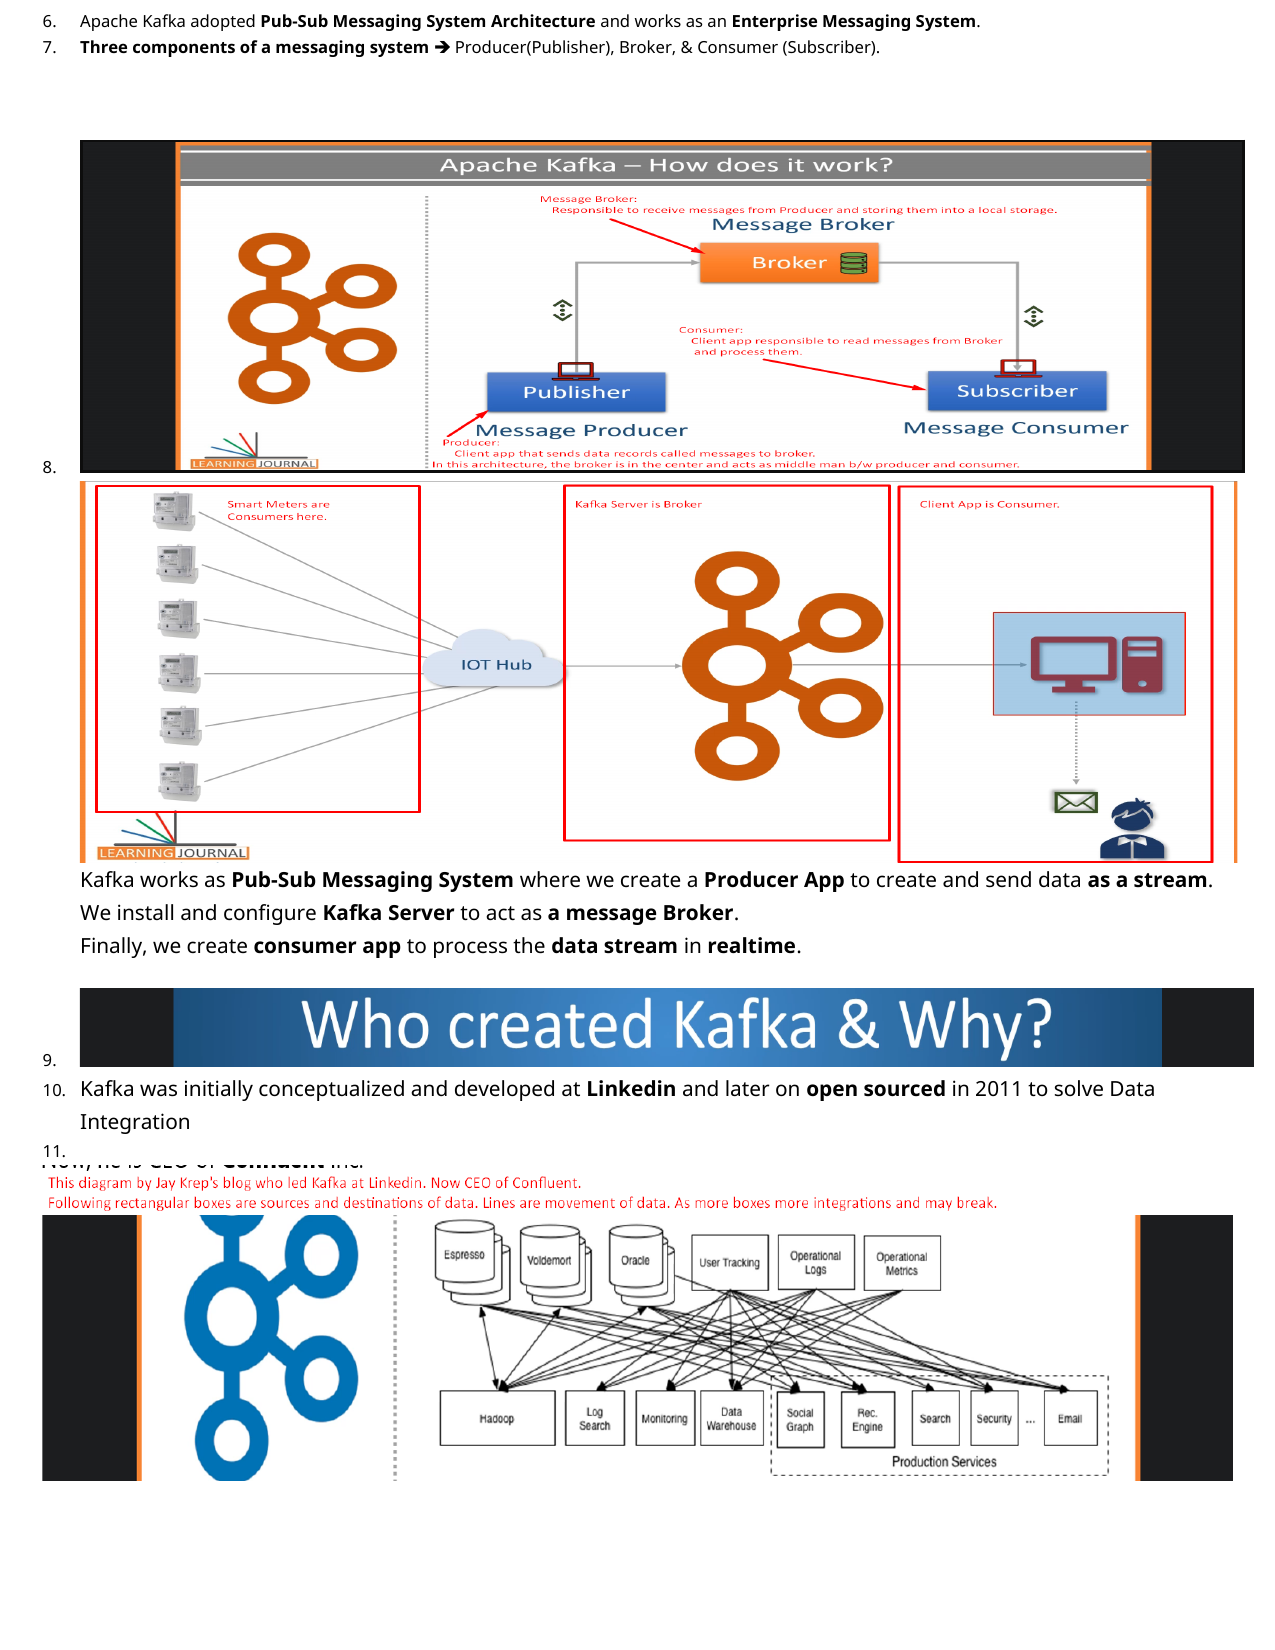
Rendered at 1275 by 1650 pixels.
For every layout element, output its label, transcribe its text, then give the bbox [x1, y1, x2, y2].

list Kafka works as Pub-Sub Messaging System where we create a Producer App to create and send data as a stream. We install and configure Kafka Server to act as a message Broker. Finally, we create consumer app to process the data stream in realtime. [80, 866, 1255, 985]
picture [83, 142, 1242, 470]
picture [79, 988, 1254, 1067]
list Kafka was initially conceptualized and developed at Linkedin and later on open sourced in 2011 to solve Data Integration [42, 1074, 1255, 1136]
list Three components of a messaging system Producer(Publisher), Broker, & Consumer (Subscriber). [42, 35, 1255, 58]
picture [79, 481, 1238, 863]
list Apache Kafka adopted Pub-Sub Messaging System Architecture and works as an Enterprise Messaging System. [42, 9, 1255, 32]
picture [42, 1165, 1233, 1481]
